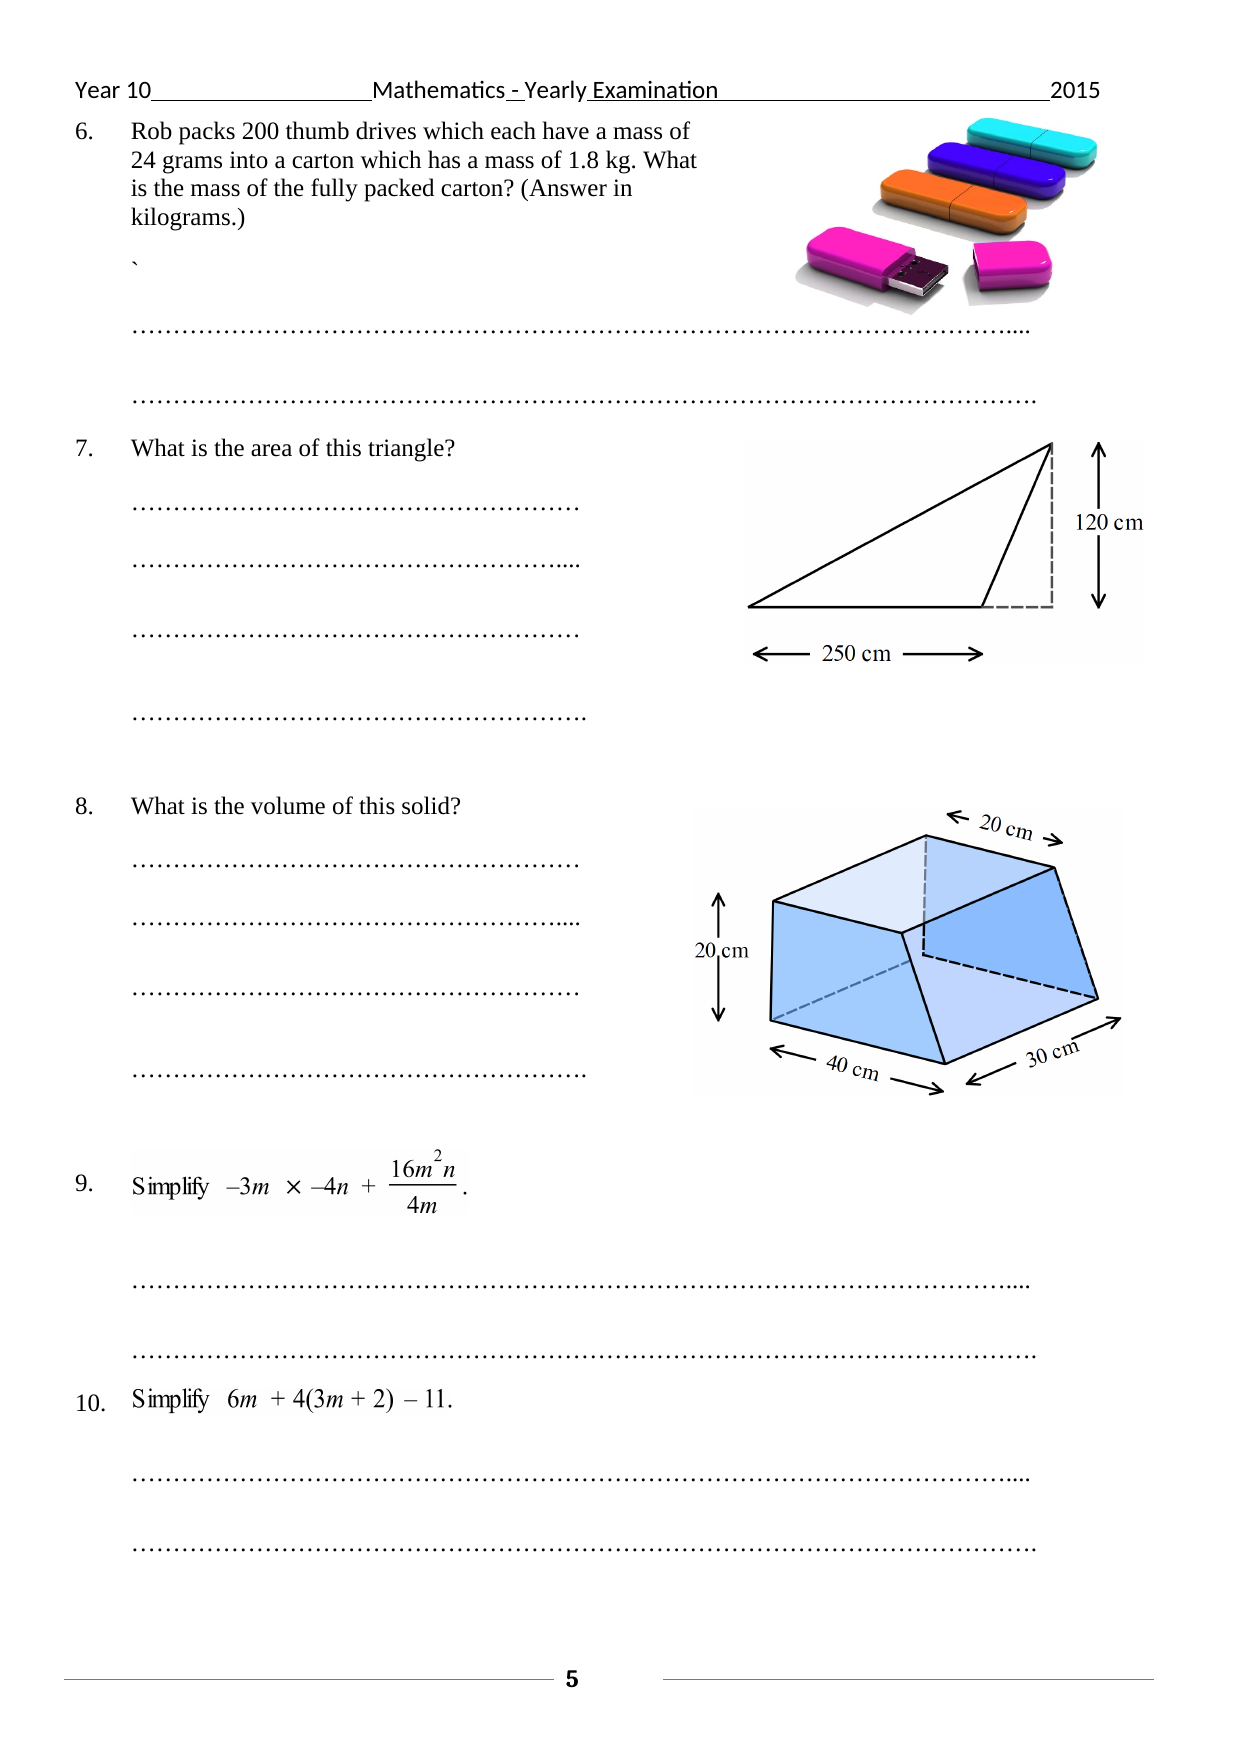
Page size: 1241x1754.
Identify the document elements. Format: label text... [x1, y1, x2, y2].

picture [130, 1387, 454, 1414]
table_cell 10. [64, 1376, 119, 1569]
table_cell 9. [64, 1137, 119, 1376]
table_cell 8. [64, 779, 119, 1137]
table_cell What is the area of this triangle? ……………………………………………… …………………………………………….... ……………………………………………… ………………………………………………. [119, 421, 1182, 779]
table_cell …………………………………………………………………………………………….... ………………………………………………………………………………………………. [119, 1137, 1182, 1376]
table_cell 7. [64, 421, 119, 779]
picture [790, 110, 1102, 318]
picture [130, 1148, 469, 1215]
table_cell 6. [64, 104, 119, 421]
table_cell Rob packs 200 thumb drives which each have a mass of 24 grams into a carton which has a mass of 1.8 kg. What is the mass of the fully packed carton? (Answer in kilograms.) ` …………………………………………………………………………………………….... ………………………………………………………………………………………………. [119, 104, 1182, 421]
table_cell …………………………………………………………………………………………….... ………………………………………………………………………………………………. [119, 1376, 1182, 1569]
picture [693, 808, 1123, 1097]
table_cell What is the volume of this solid? ……………………………………………… …………………………………………….... ……………………………………………… ………………………………………………. [119, 779, 1182, 1137]
picture [745, 440, 1145, 663]
